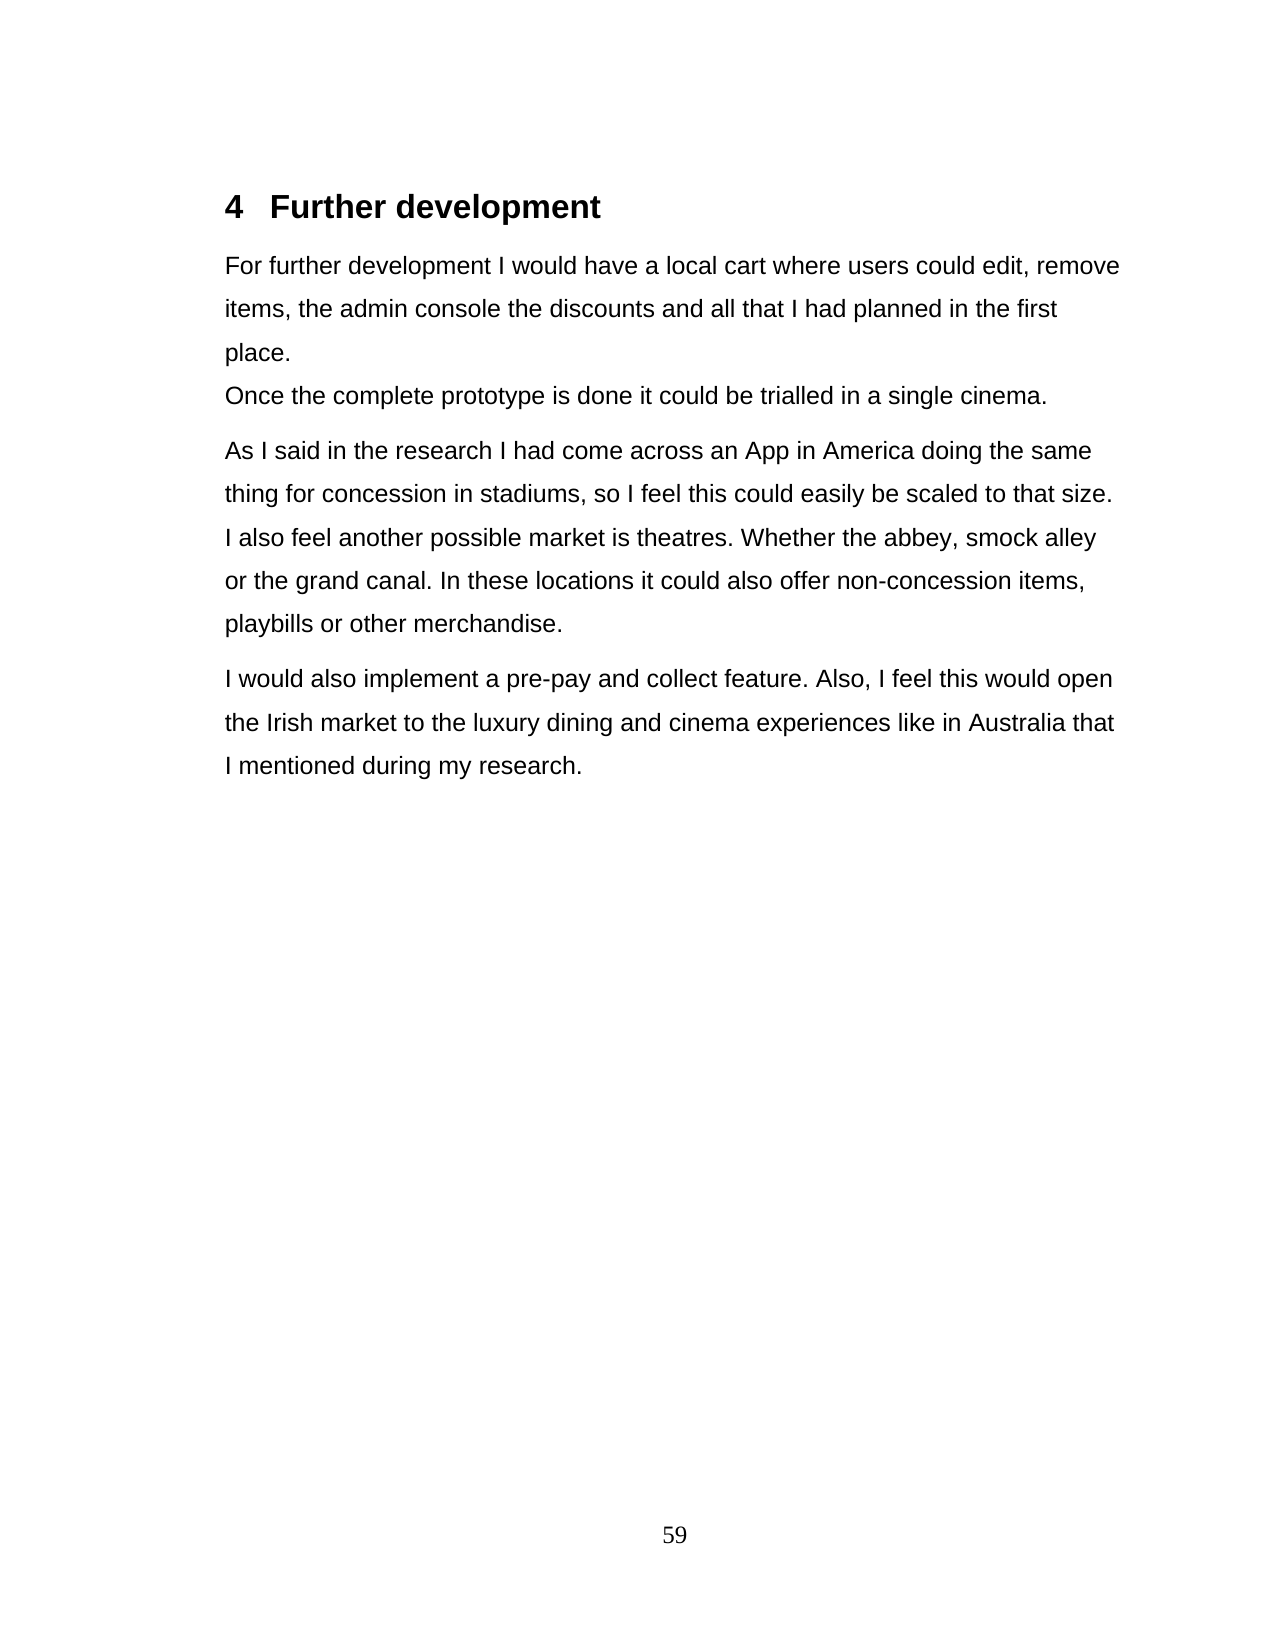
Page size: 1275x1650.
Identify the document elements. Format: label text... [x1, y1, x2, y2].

text For further development I would have a local cart where users could edit, remove items, the admin console the discounts and all that I had planned in the first place. Once the complete prototype is done it could be trialled in a single cinema. [224, 251, 1125, 409]
text As I said in the research I had come across an App in America doing the same thing for concession in stadiums, so I feel this could easily be scaled to that size. I also feel another possible market is theatres. Whether the abbey, smock alley or the grand canal. In these locations it could also offer non-concession items, playbills or other merchandise. [224, 436, 1125, 638]
subtitle Further development [224, 187, 1125, 226]
text I would also implement a pre-pay and collect feature. Also, I feel this would open the Irish market to the luxury dining and cinema experiences like in Australia that I mentioned during my research. [224, 664, 1125, 779]
